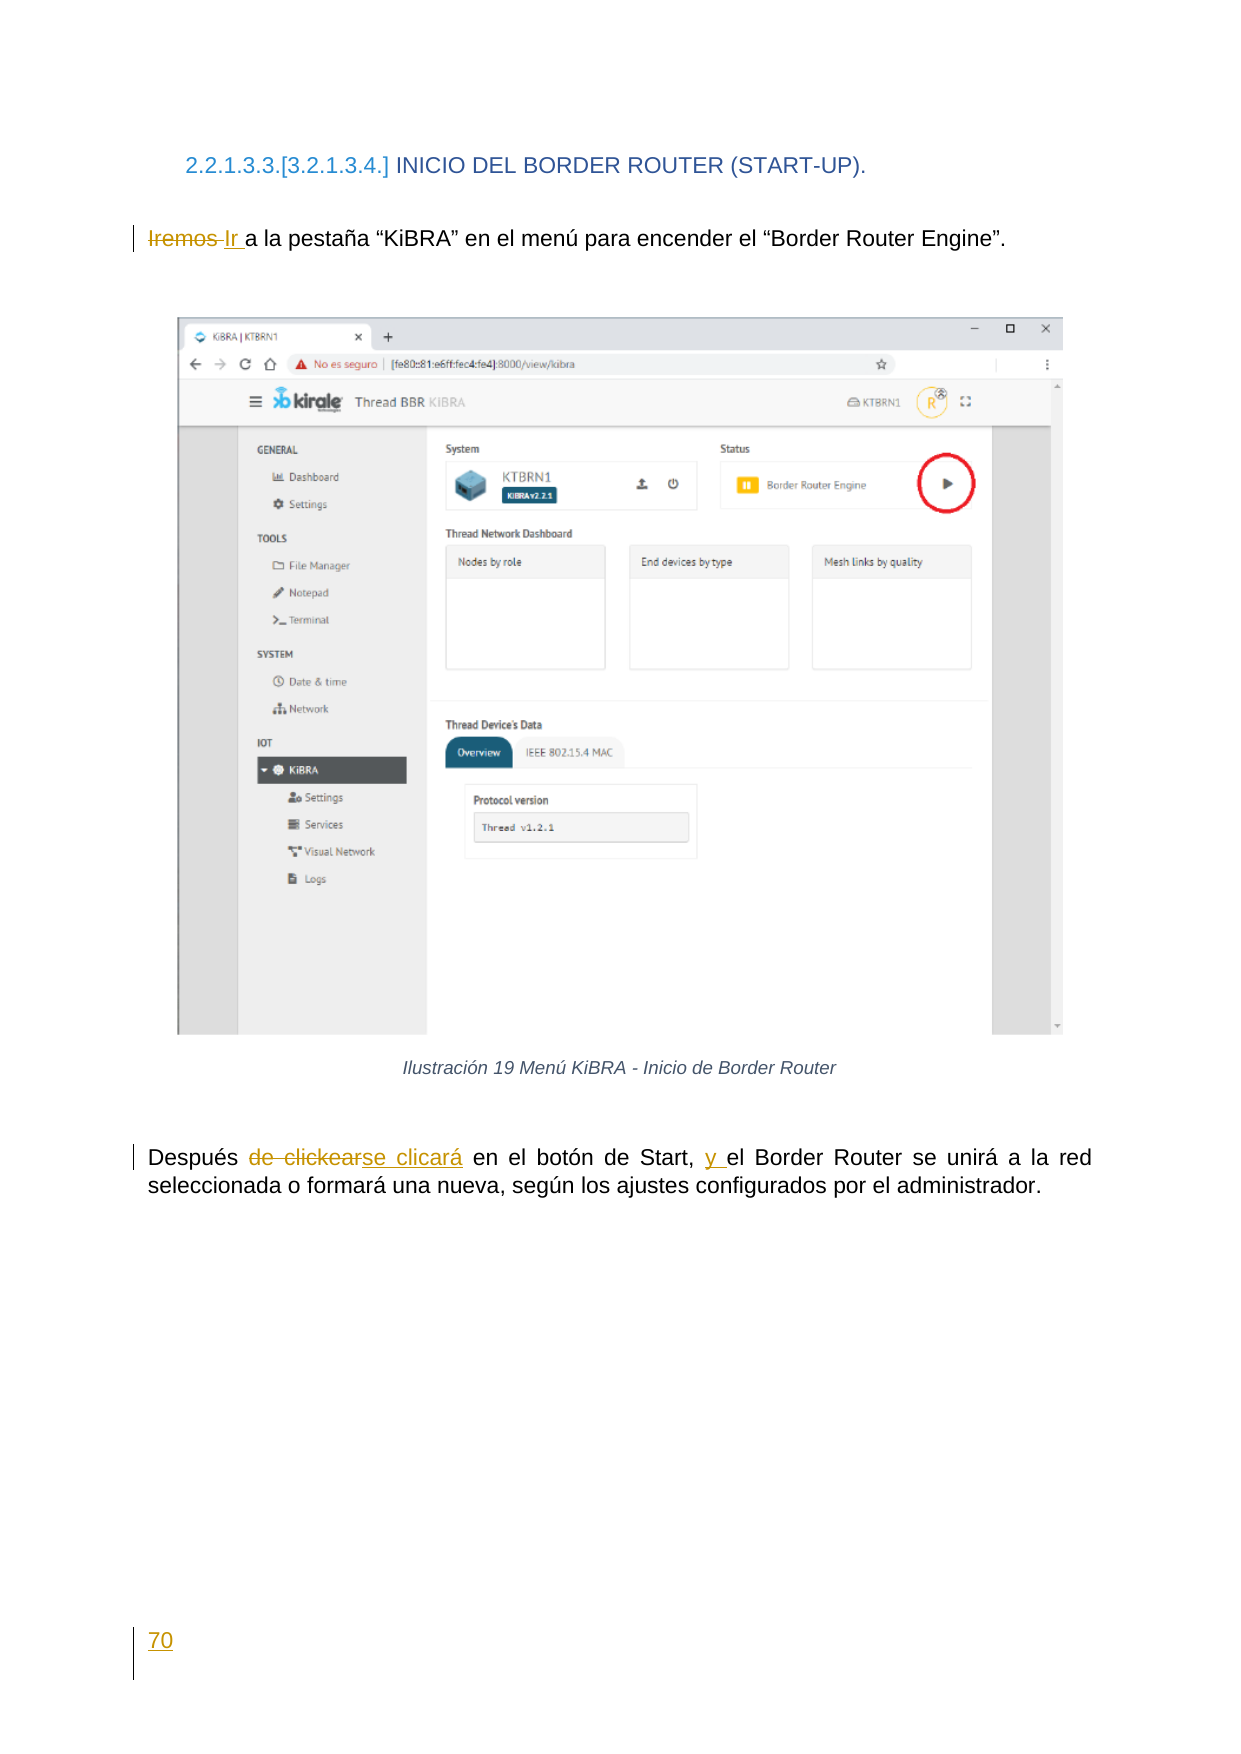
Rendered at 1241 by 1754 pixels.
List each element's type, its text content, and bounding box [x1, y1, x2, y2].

subtitle INICIO DEL BORDER ROUTER (START-UP). [185, 152, 1092, 178]
picture [177, 315, 1063, 1036]
text Después en el botón de Start, el Border Router se unirá a la red seleccionada o formará una nueva, según los ajustes configurados por el administrador. [148, 1144, 1092, 1199]
text a la pestaña “KiBRA” en el menú para encender el “Border Router Engine”. [148, 225, 1092, 252]
